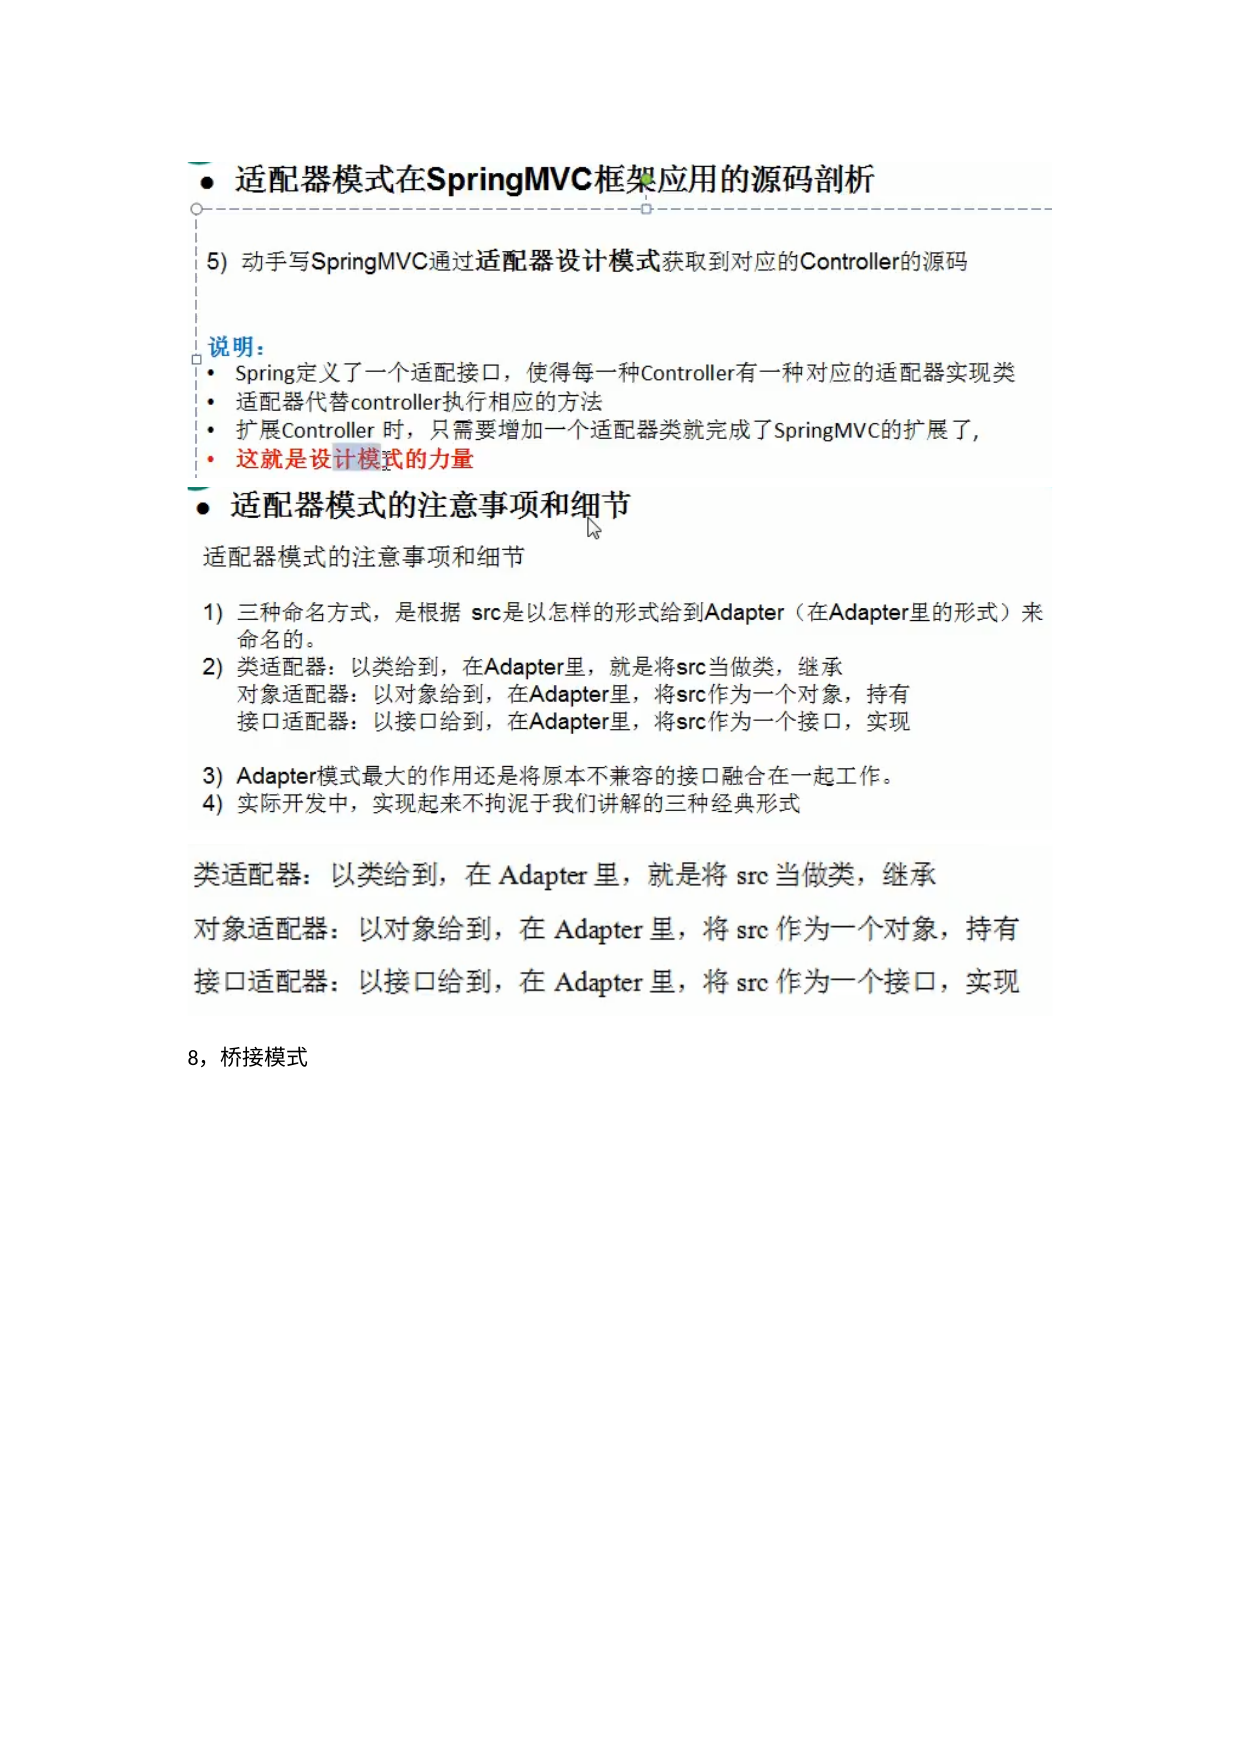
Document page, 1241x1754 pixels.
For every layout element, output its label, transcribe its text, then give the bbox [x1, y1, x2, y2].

picture [187, 162, 1052, 478]
picture [187, 844, 1053, 1016]
list 桥接模式 [187, 1039, 1053, 1072]
picture [187, 487, 1053, 830]
